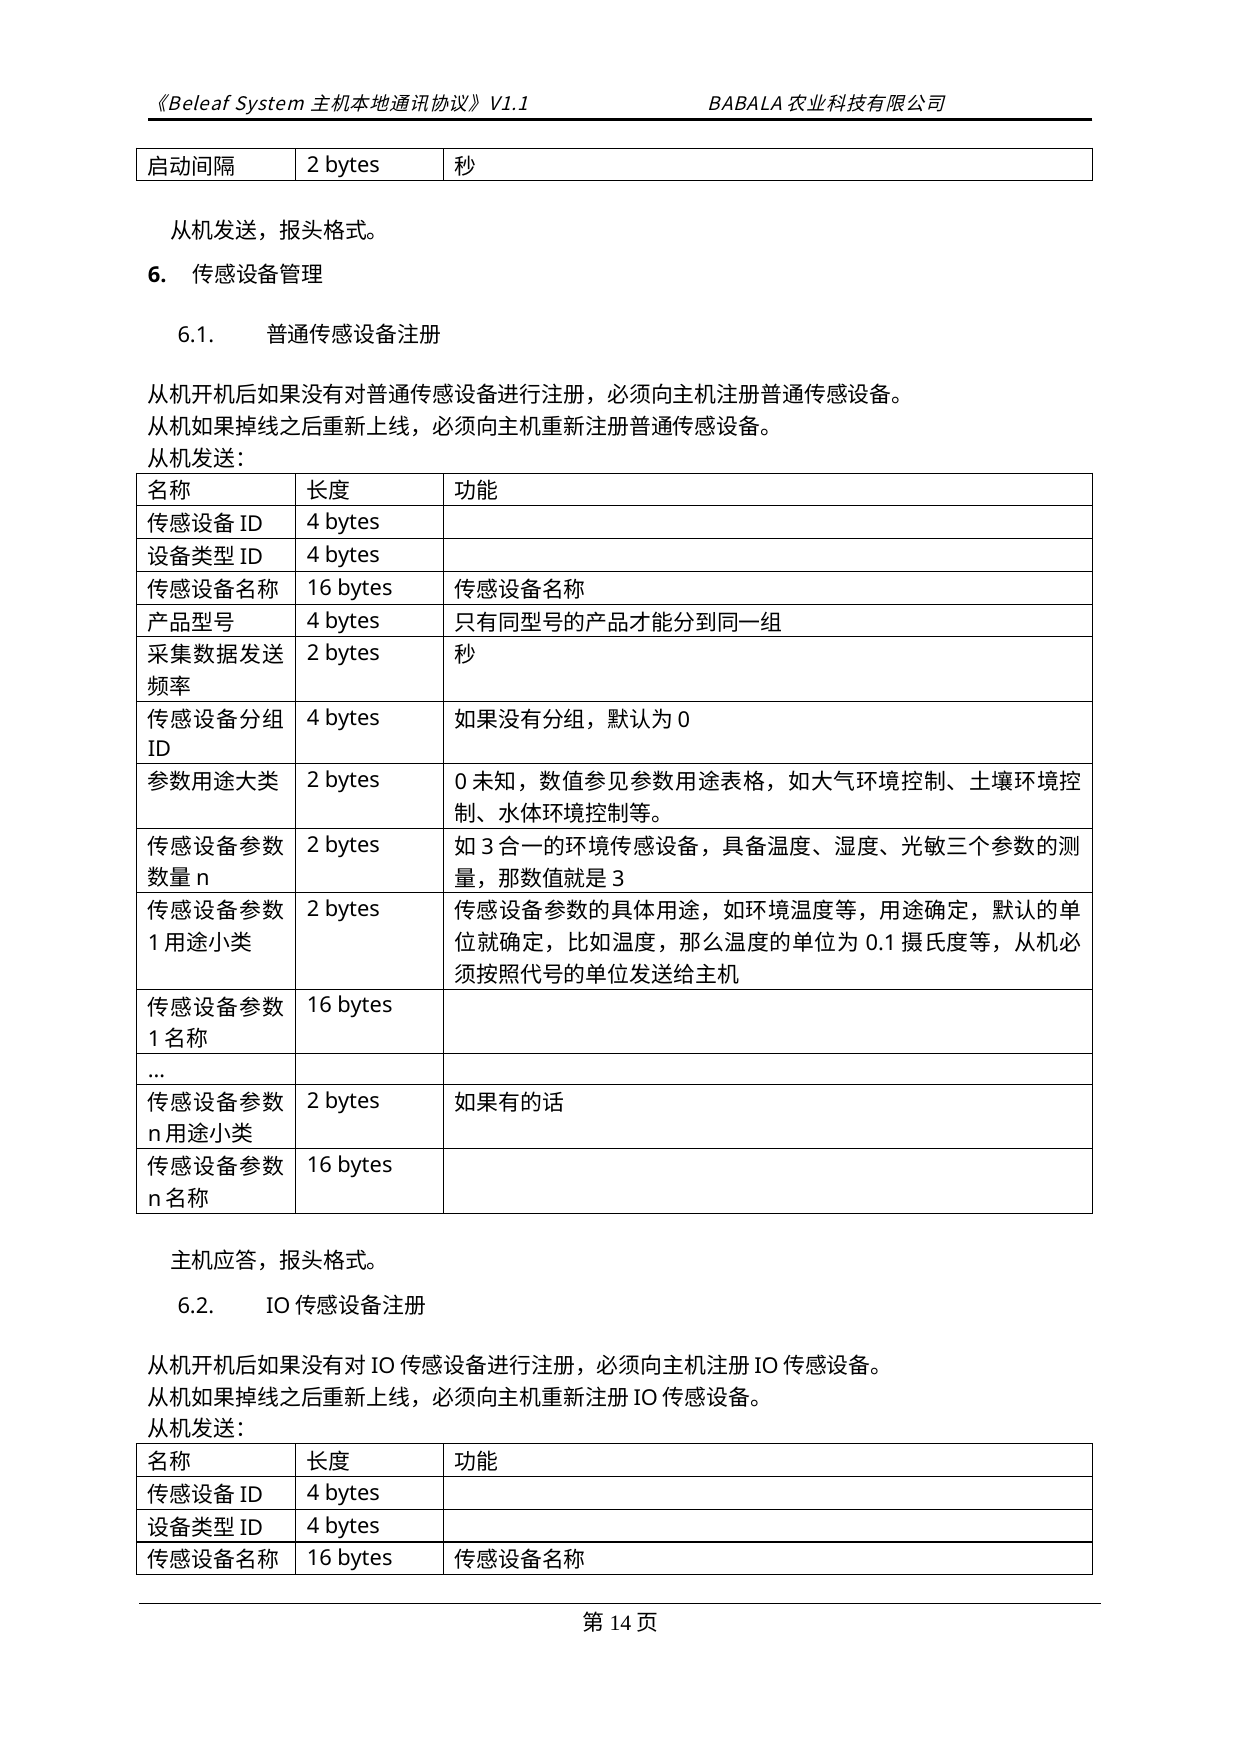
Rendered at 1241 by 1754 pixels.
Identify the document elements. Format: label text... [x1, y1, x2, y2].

table_cell 传感设备参数数量n [137, 829, 295, 892]
table_cell 4 bytes [296, 702, 443, 763]
table_cell 4 bytes [296, 539, 443, 571]
table_cell 传感设备参数1名称 [137, 990, 295, 1053]
table_cell 传感设备ID [137, 1477, 295, 1508]
table_cell 传感设备ID [137, 506, 295, 538]
table_cell 2 bytes [296, 1085, 443, 1148]
subtitle 传感设备管理 [148, 257, 1092, 289]
table_cell 参数用途大类 [137, 764, 295, 828]
table_cell 传感设备名称 [137, 572, 295, 603]
table_cell 采集数据发送频率 [137, 637, 295, 701]
table_cell 只有同型号的产品才能分到同一组 [444, 605, 1092, 636]
table_cell 设备类型ID [137, 1510, 295, 1541]
table_cell 传感设备名称 [444, 572, 1092, 603]
table_cell 秒 [444, 149, 1092, 180]
table_cell 传感设备名称 [444, 1543, 1092, 1574]
table_cell 传感设备名称 [137, 1543, 295, 1574]
table_cell 16 bytes [296, 572, 443, 603]
text 从机开机后如果没有对IO传感设备进行注册，必须向主机注册IO传感设备。 [148, 1348, 1092, 1379]
table_cell 产品型号 [137, 605, 295, 636]
table_cell [444, 1149, 1092, 1213]
table_cell 传感设备参数n名称 [137, 1149, 295, 1213]
table_cell 2 bytes [296, 893, 443, 988]
table_cell 0未知，数值参见参数用途表格，如大气环境控制、土壤环境控制、水体环境控制等。 [444, 764, 1092, 828]
table_cell [444, 506, 1092, 538]
table_cell [444, 539, 1092, 571]
table_cell 传感设备分组ID [137, 702, 295, 763]
text 从机发送： [148, 1411, 1092, 1443]
table_cell 启动间隔 [137, 149, 295, 180]
table_cell [444, 1510, 1092, 1541]
table_cell 传感设备参数n用途小类 [137, 1085, 295, 1148]
table_cell 传感设备参数的具体用途，如环境温度等，用途确定，默认的单位就确定，比如温度，那么温度的单位为0.1摄氏度等，从机必须按照代号的单位发送给主机 [444, 893, 1092, 988]
table_cell [444, 1477, 1092, 1508]
table_cell 16 bytes [296, 1543, 443, 1574]
table_cell 秒 [444, 637, 1092, 701]
table_cell 2 bytes [296, 829, 443, 892]
table_header 功能 [444, 474, 1092, 505]
table_cell 16 bytes [296, 990, 443, 1053]
table_cell 4 bytes [296, 1477, 443, 1508]
table_cell 4 bytes [296, 605, 443, 636]
text 从机如果掉线之后重新上线，必须向主机重新注册普通传感设备。 [148, 409, 1092, 441]
text 从机如果掉线之后重新上线，必须向主机重新注册IO传感设备。 [148, 1379, 1092, 1411]
text 从机发送： [148, 441, 1092, 472]
subtitle 普通传感设备注册 [177, 317, 1092, 349]
table_header 功能 [444, 1444, 1092, 1476]
table_cell … [137, 1054, 295, 1084]
table_cell [444, 990, 1092, 1053]
table_cell 2 bytes [296, 149, 443, 180]
table_header 长度 [296, 1444, 443, 1476]
table_cell 如3合一的环境传感设备，具备温度、湿度、光敏三个参数的测量，那数值就是3 [444, 829, 1092, 892]
table_header 长度 [296, 474, 443, 505]
table_cell 设备类型ID [137, 539, 295, 571]
text 主机应答，报头格式。 [148, 1243, 1092, 1275]
text 从机发送，报头格式。 [148, 213, 1092, 245]
table_cell 传感设备参数1用途小类 [137, 893, 295, 988]
table_header 名称 [137, 1444, 295, 1476]
table_cell [444, 1054, 1092, 1084]
table_cell 如果没有分组，默认为0 [444, 702, 1092, 763]
text 从机开机后如果没有对普通传感设备进行注册，必须向主机注册普通传感设备。 [148, 377, 1092, 409]
table_cell 2 bytes [296, 637, 443, 701]
table_header 名称 [137, 474, 295, 505]
table_cell 2 bytes [296, 764, 443, 828]
subtitle IO传感设备注册 [177, 1288, 1092, 1319]
table_cell 16 bytes [296, 1149, 443, 1213]
table_cell 4 bytes [296, 506, 443, 538]
table_cell [296, 1054, 443, 1084]
table_cell 如果有的话 [444, 1085, 1092, 1148]
table_cell 4 bytes [296, 1510, 443, 1541]
